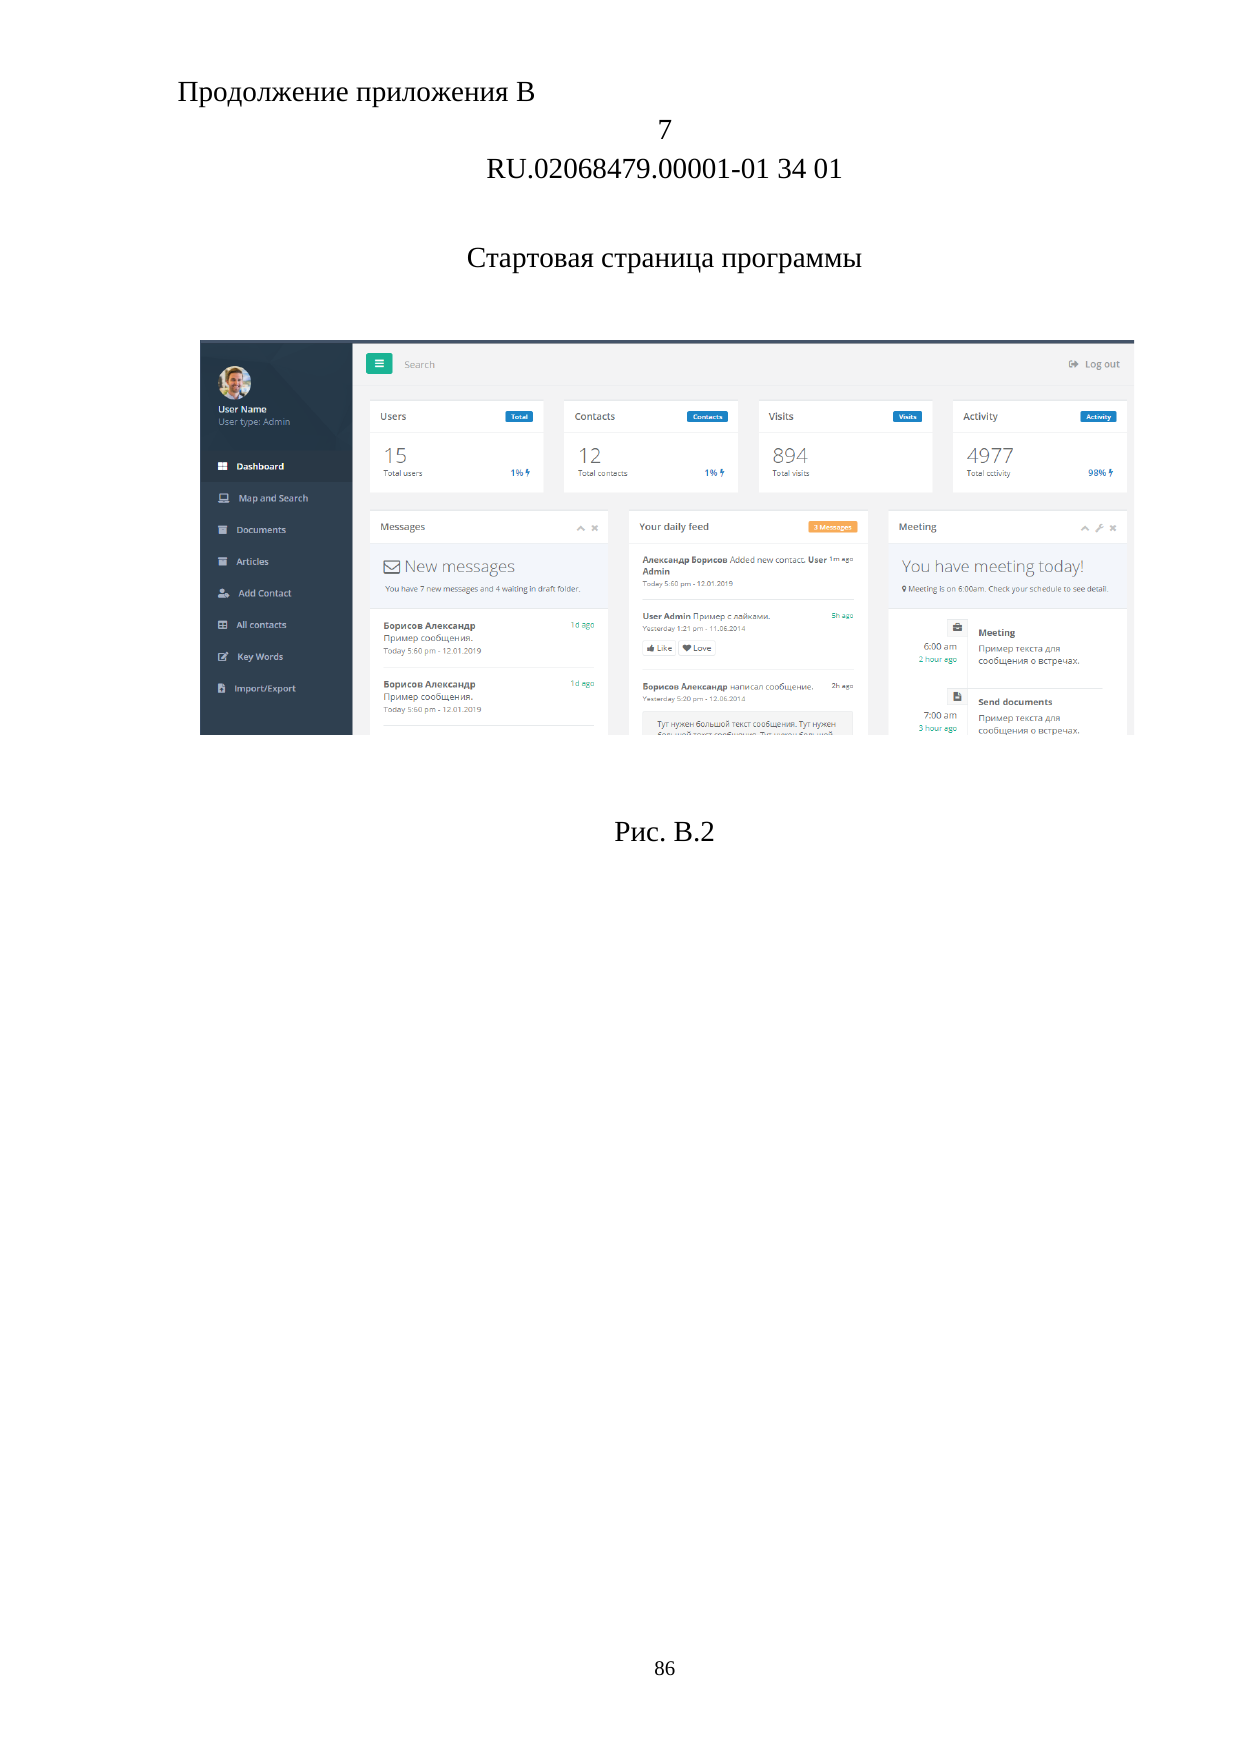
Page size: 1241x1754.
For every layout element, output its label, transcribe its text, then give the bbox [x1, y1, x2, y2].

text Рис. В.2 [177, 814, 1152, 847]
picture [200, 340, 1135, 735]
text Стартовая страница программы [177, 240, 1152, 273]
